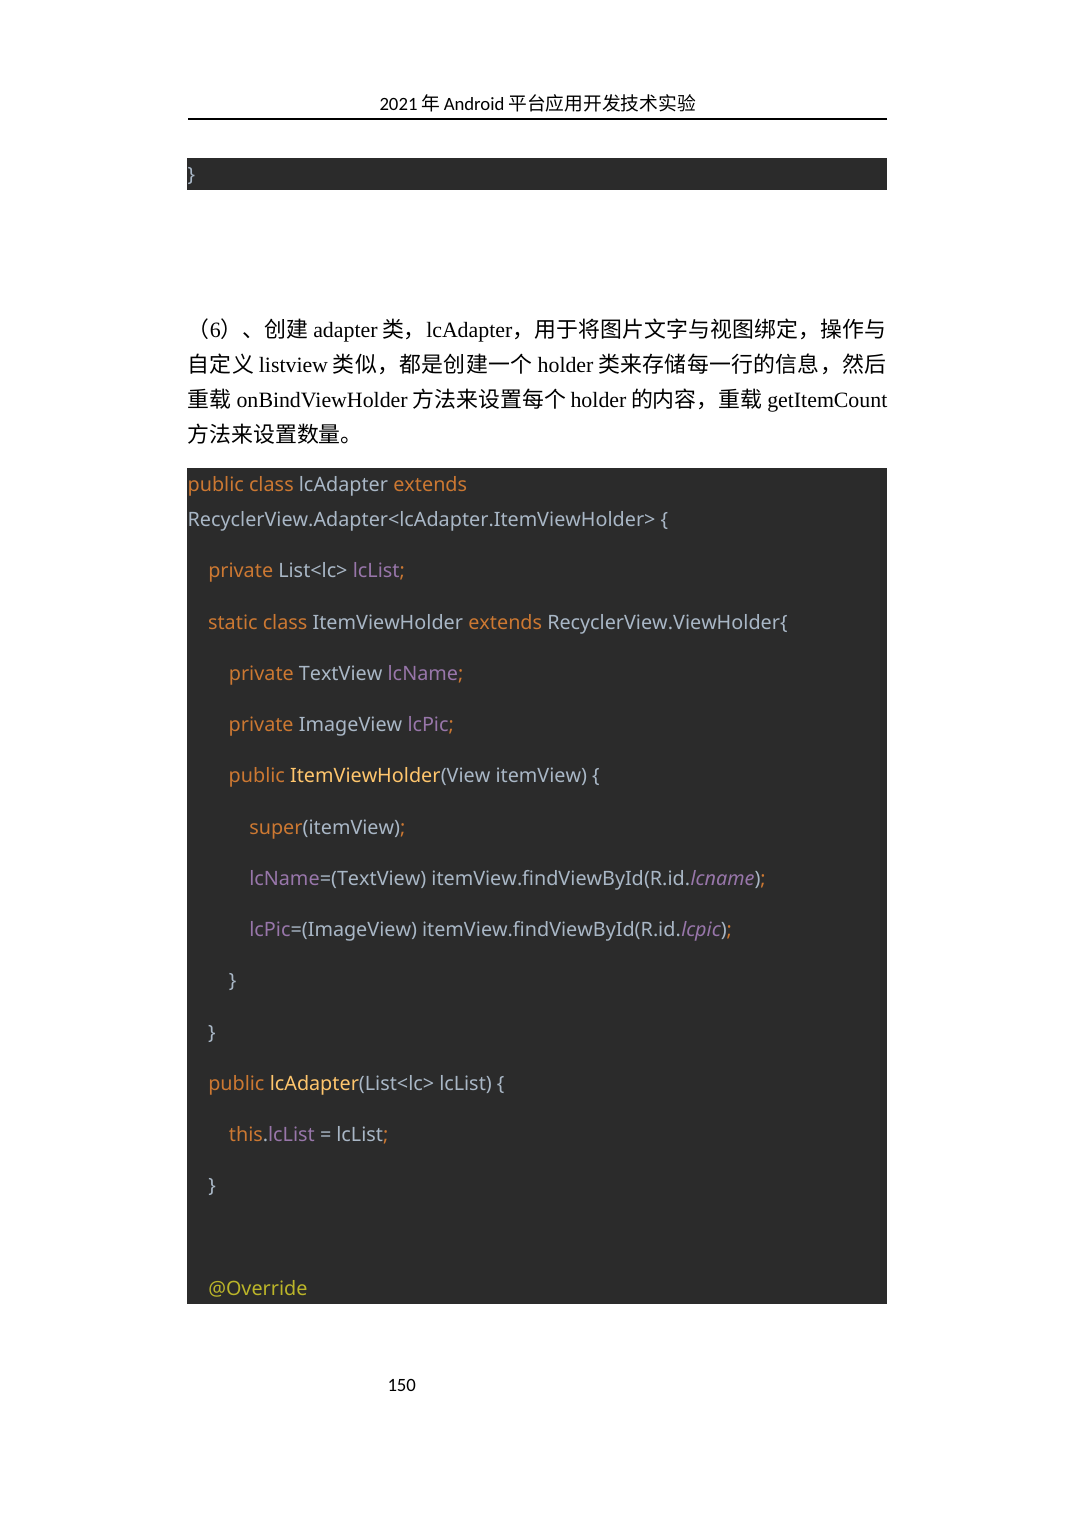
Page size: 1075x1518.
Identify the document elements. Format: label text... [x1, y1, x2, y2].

text private TextView lcName; [187, 657, 887, 689]
text private List<lc> lcList; [187, 554, 887, 587]
text private ImageView lcPic; [187, 708, 887, 740]
text @Override [187, 1272, 887, 1304]
text } [187, 1015, 887, 1048]
text } [187, 964, 887, 997]
text lcPic=(ImageView) itemView.findViewById(R.id.lcpic); [187, 913, 887, 945]
text this.lcList = lcList; [187, 1118, 887, 1150]
text lcName=(TextView) itemView.findViewById(R.id.lcname); [187, 862, 887, 894]
text public ItemViewHolder(View itemView) { [187, 759, 887, 792]
text super(itemView); [187, 810, 887, 843]
list （6）、创建adapter类，lcAdapter，用于将图片文字与视图绑定，操作与自定义listview类似，都是创建一个holder类来存储每一行的信息，然后重载 onBindViewHolder方法来设置每个holder的内容，重载getItemCount方法来设置数量。 [187, 311, 887, 449]
text } [187, 158, 887, 190]
text static class ItemViewHolder extends RecyclerView.ViewHolder{ [187, 605, 887, 638]
text } [187, 1169, 887, 1202]
text public lcAdapter(List<lc> lcList) { [187, 1067, 887, 1099]
text public class lcAdapter extends RecyclerView.Adapter<lcAdapter.ItemViewHolder> { [187, 468, 887, 535]
